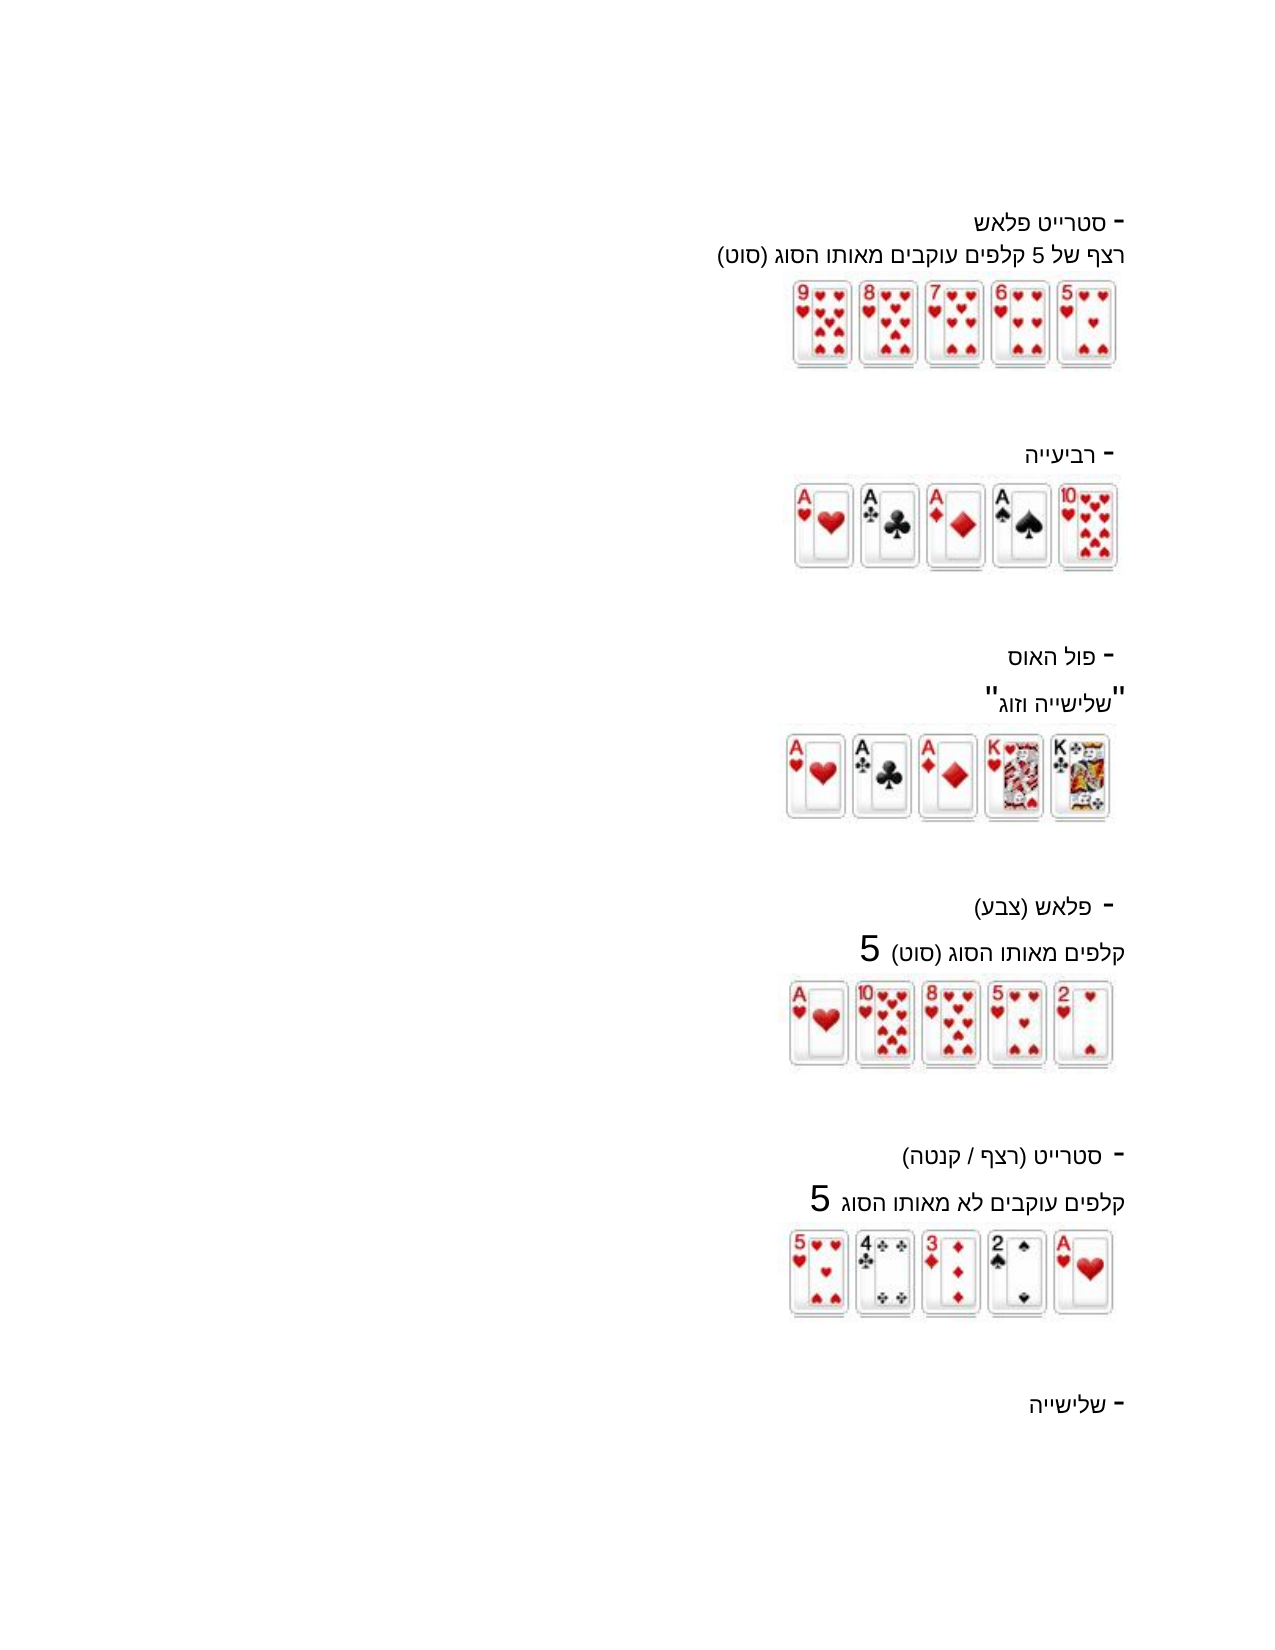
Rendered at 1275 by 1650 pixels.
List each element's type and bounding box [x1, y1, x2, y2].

picture [777, 1222, 1125, 1329]
picture [782, 271, 1125, 378]
text [150, 150, 1125, 1422]
picture [777, 973, 1125, 1080]
picture [777, 723, 1125, 830]
picture [782, 474, 1125, 581]
